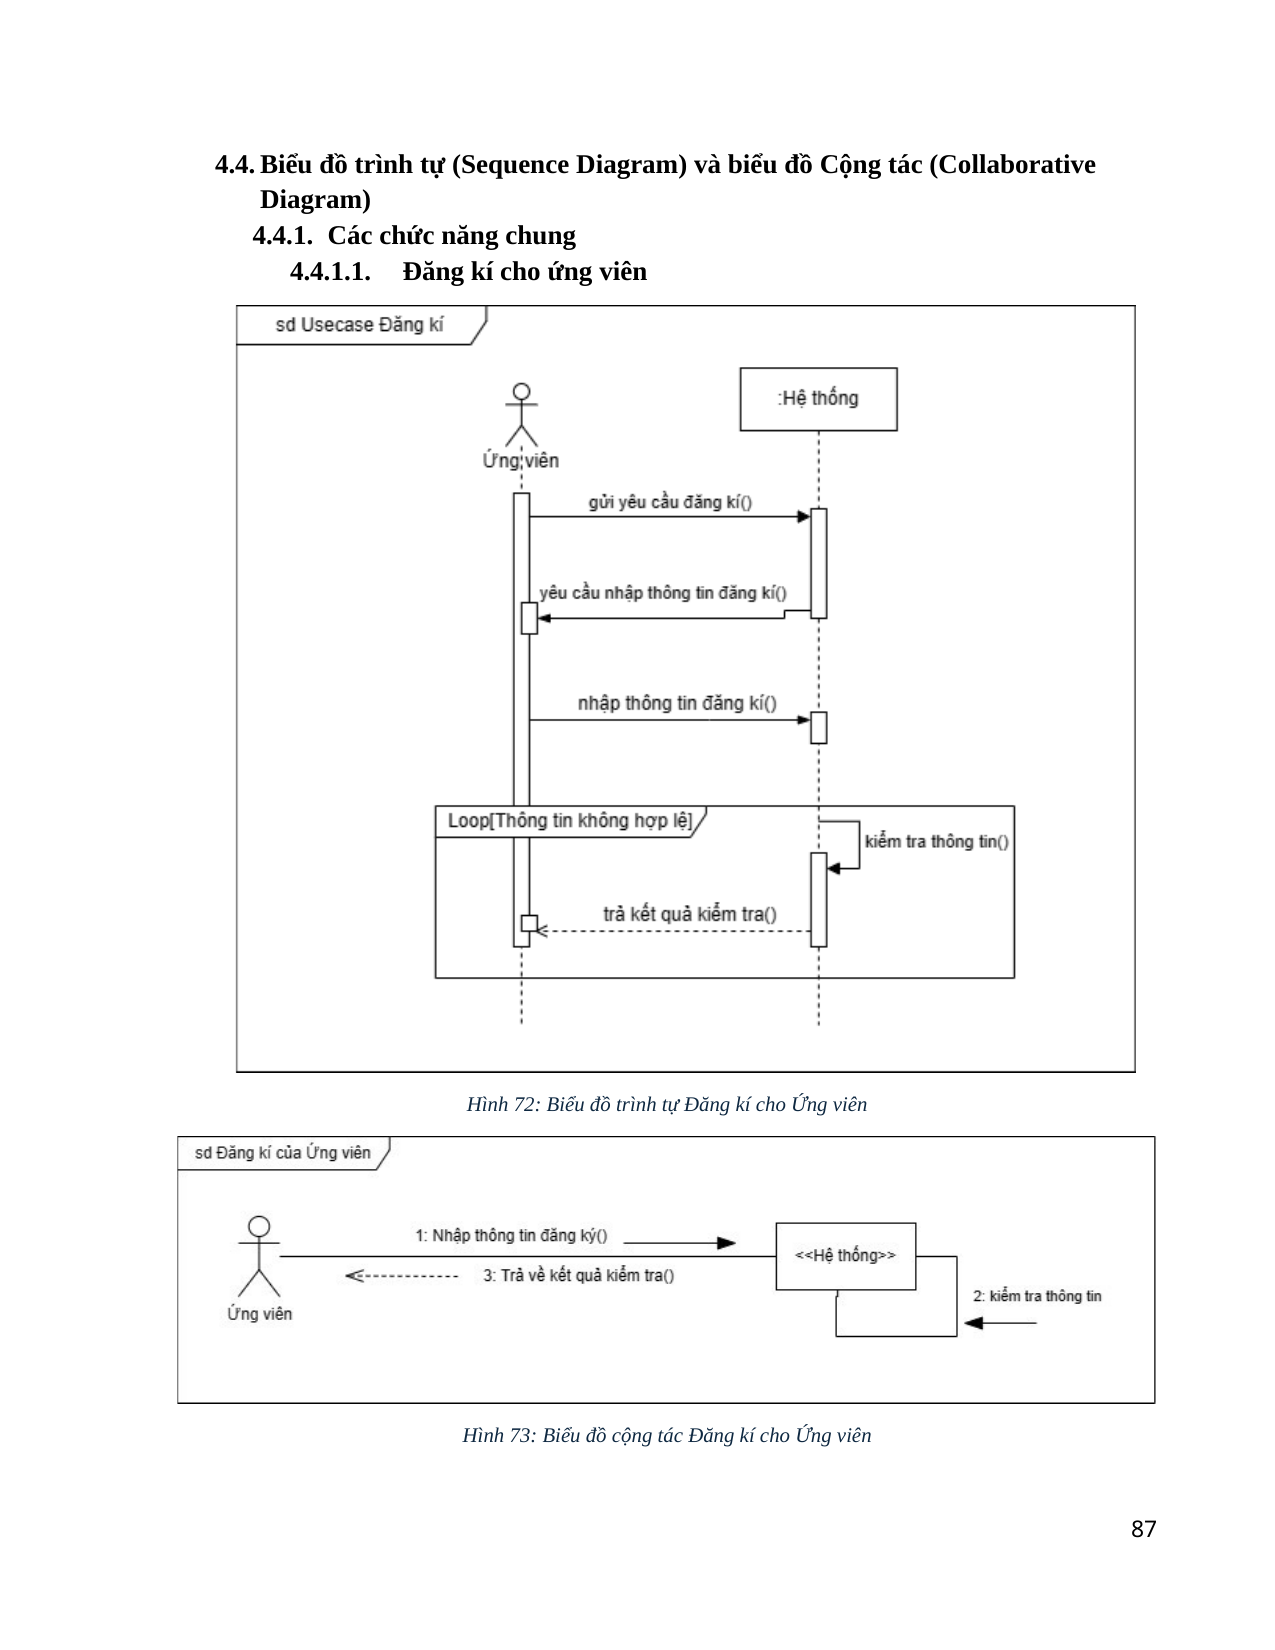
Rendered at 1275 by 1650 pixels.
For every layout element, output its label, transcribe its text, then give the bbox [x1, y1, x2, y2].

list Đăng kí cho ứng viên [290, 255, 1157, 286]
text Hình 72: Biểu đồ trình tự Đăng kí cho Ứng viên [177, 1092, 1157, 1116]
list Các chức năng chung [252, 219, 1157, 250]
text Hình 73: Biểu đồ cộng tác Đăng kí cho Ứng viên [177, 1423, 1157, 1447]
picture [235, 305, 1136, 1073]
picture [177, 1136, 1157, 1404]
list Biểu đồ trình tự (Sequence Diagram) và biểu đồ Cộng tác (Collaborative Diagram) [215, 148, 1157, 214]
